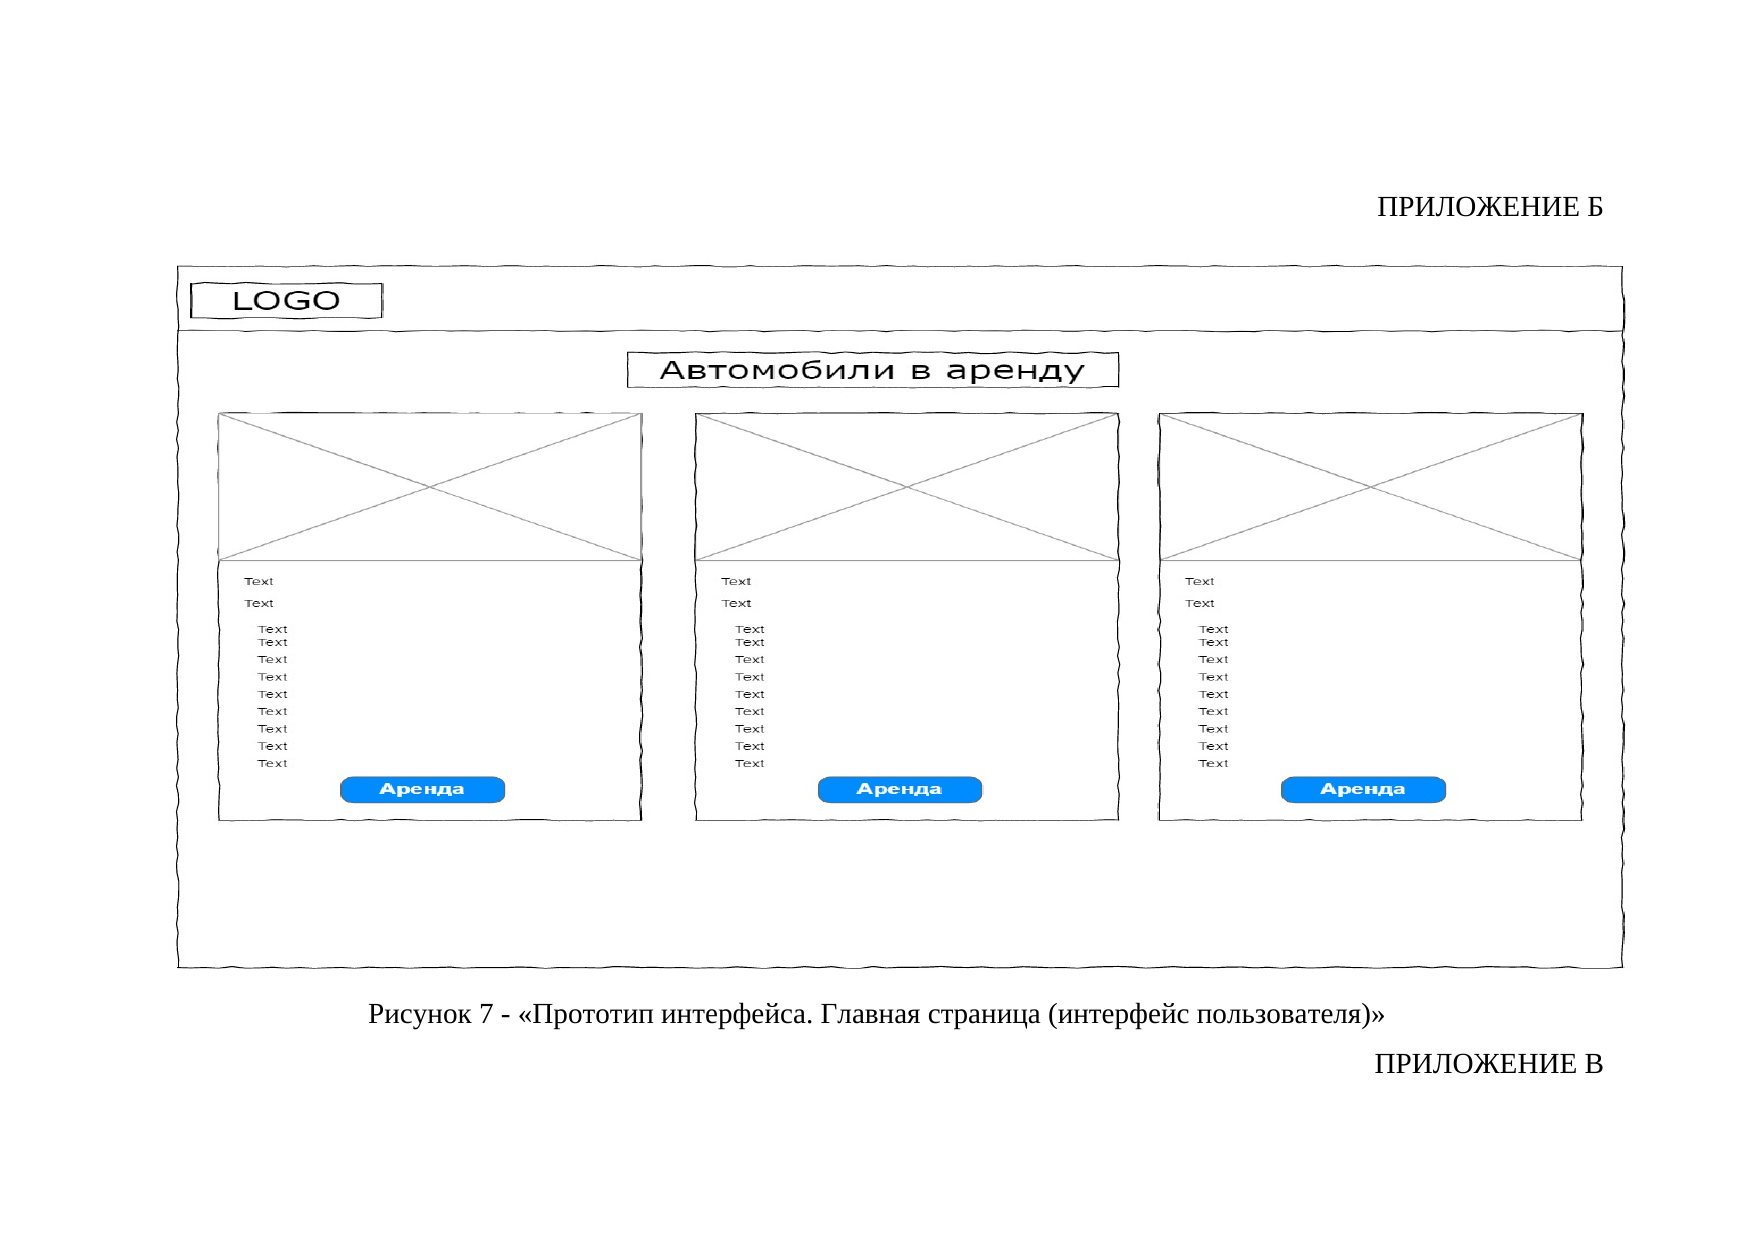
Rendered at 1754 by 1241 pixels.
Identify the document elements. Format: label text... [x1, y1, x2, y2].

text Рисунок 7 - «Прототип интерфейса. Главная страница (интерфейс пользователя)» [150, 996, 1604, 1030]
text ПРИЛОЖЕНИЕ Б [150, 189, 1604, 223]
text ПРИЛОЖЕНИЕ В [150, 1047, 1604, 1080]
picture [150, 248, 1650, 984]
